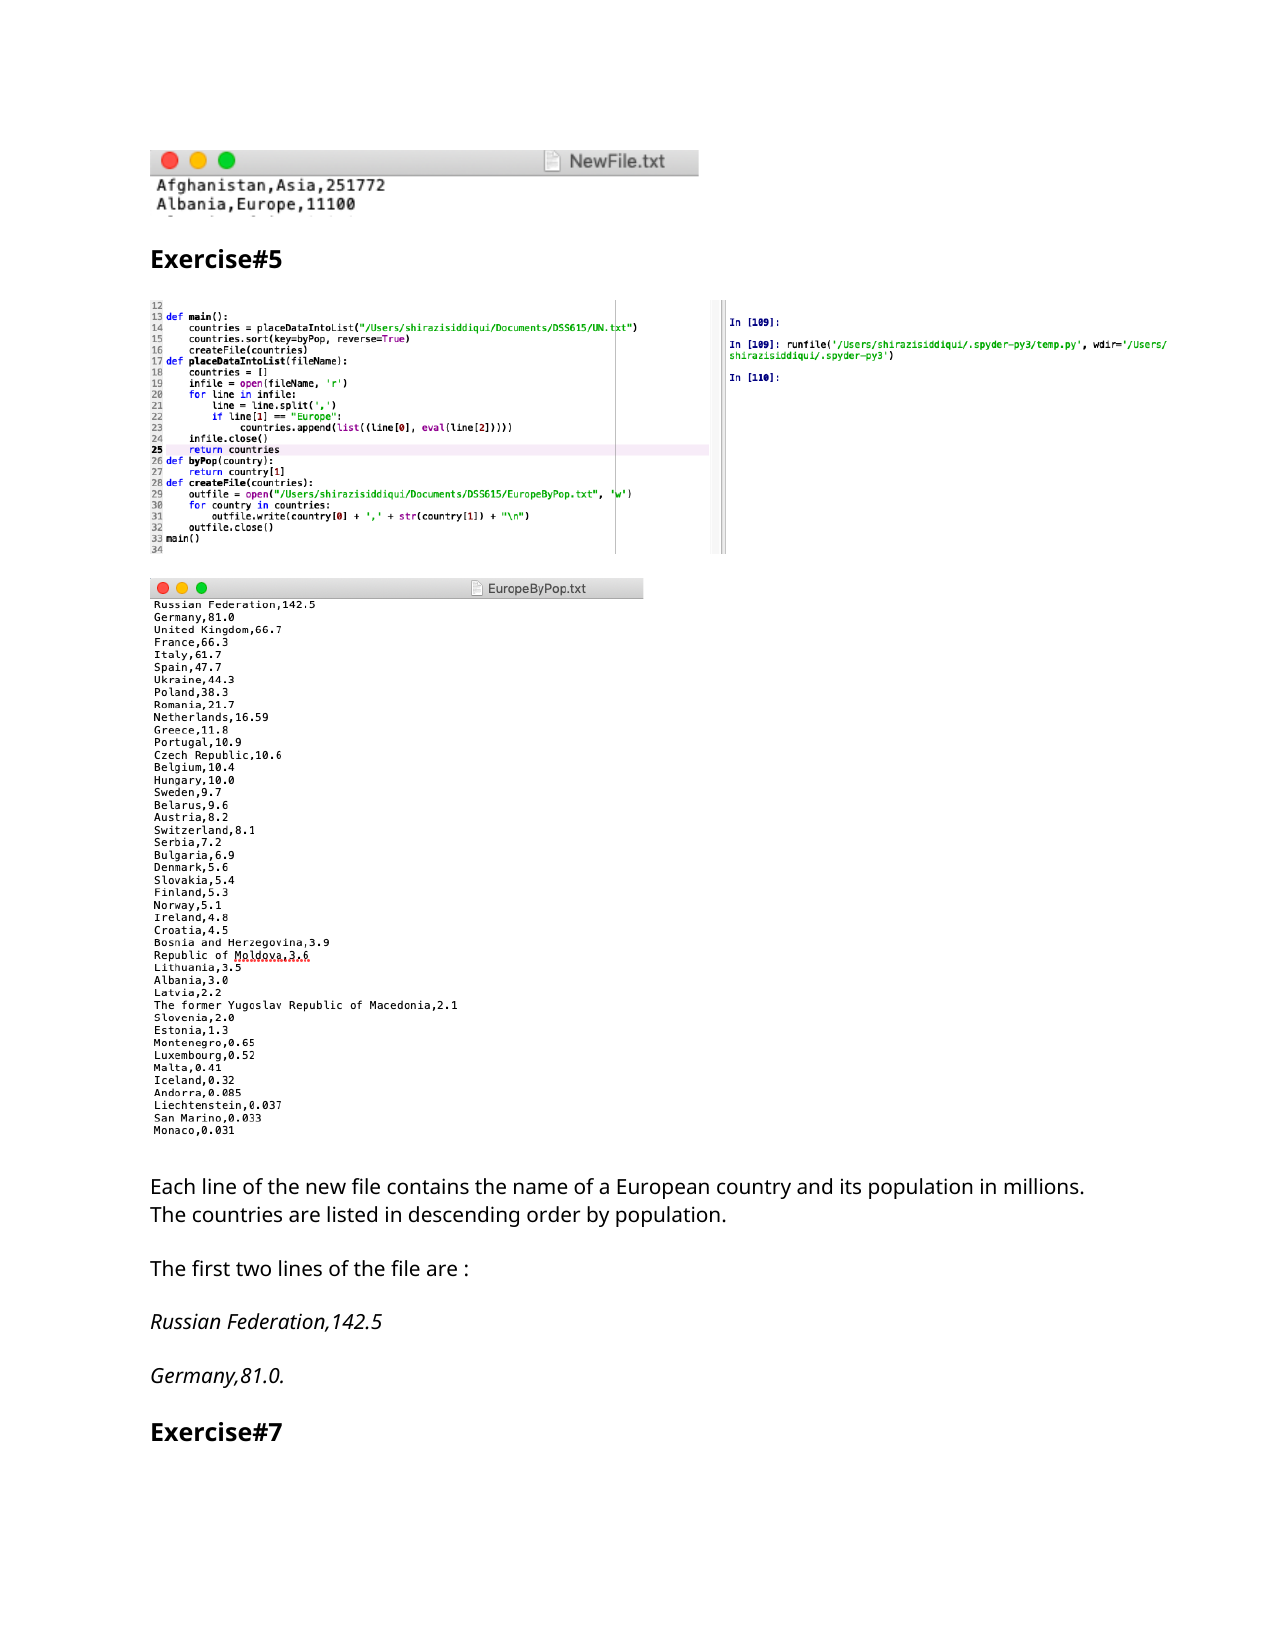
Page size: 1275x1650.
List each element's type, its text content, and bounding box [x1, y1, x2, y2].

text Russian Federation,142.5 [150, 1307, 1125, 1336]
text Exercise#7 [150, 1414, 1125, 1448]
picture [150, 150, 699, 217]
text Germany,81.0. [150, 1361, 1125, 1389]
text Each line of the new file contains the name of a European country and its population in millions. The countries are listed in descending order by population. [150, 1172, 1125, 1229]
picture [150, 578, 644, 1147]
text The first two lines of the file are : [150, 1254, 1125, 1282]
picture [150, 300, 1179, 554]
text Exercise#5 [150, 242, 1125, 276]
